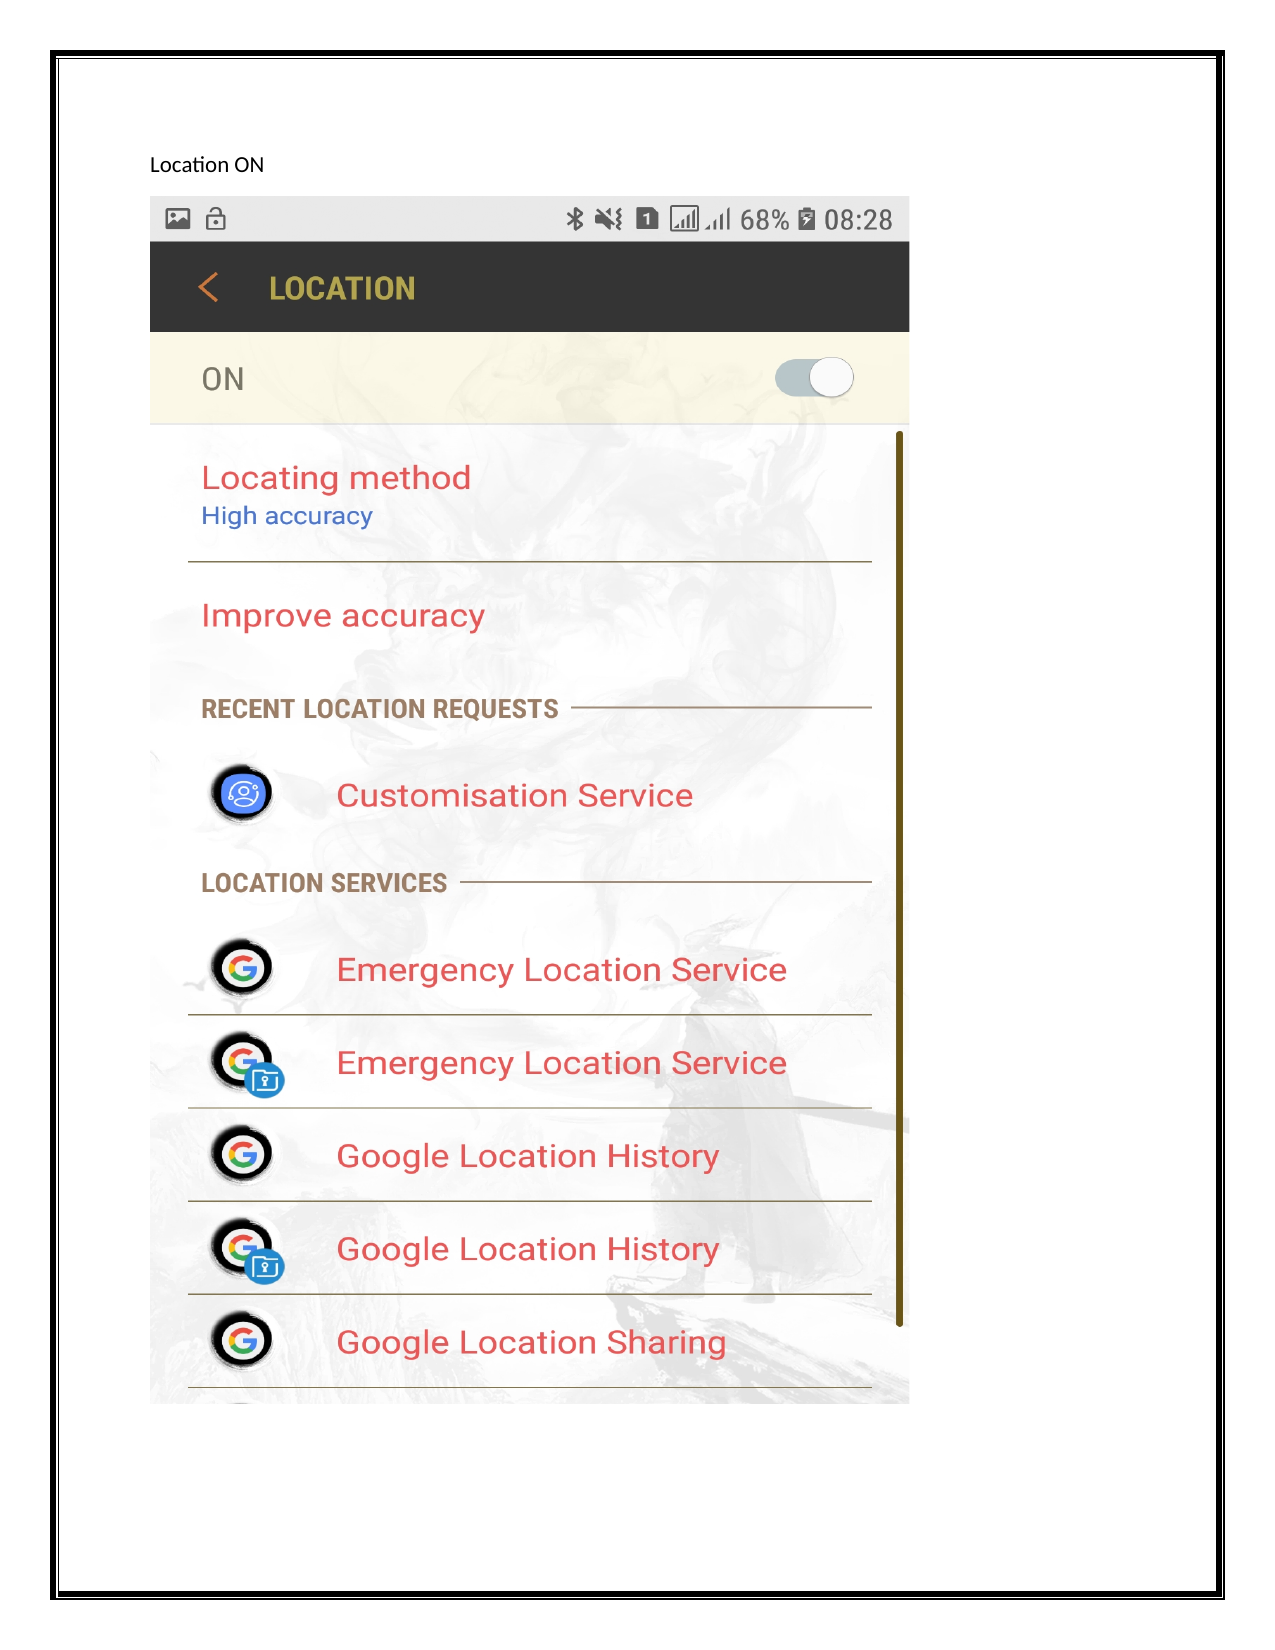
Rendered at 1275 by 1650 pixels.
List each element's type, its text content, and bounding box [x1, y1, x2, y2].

text Location ON [150, 150, 1125, 178]
picture [150, 196, 910, 1404]
